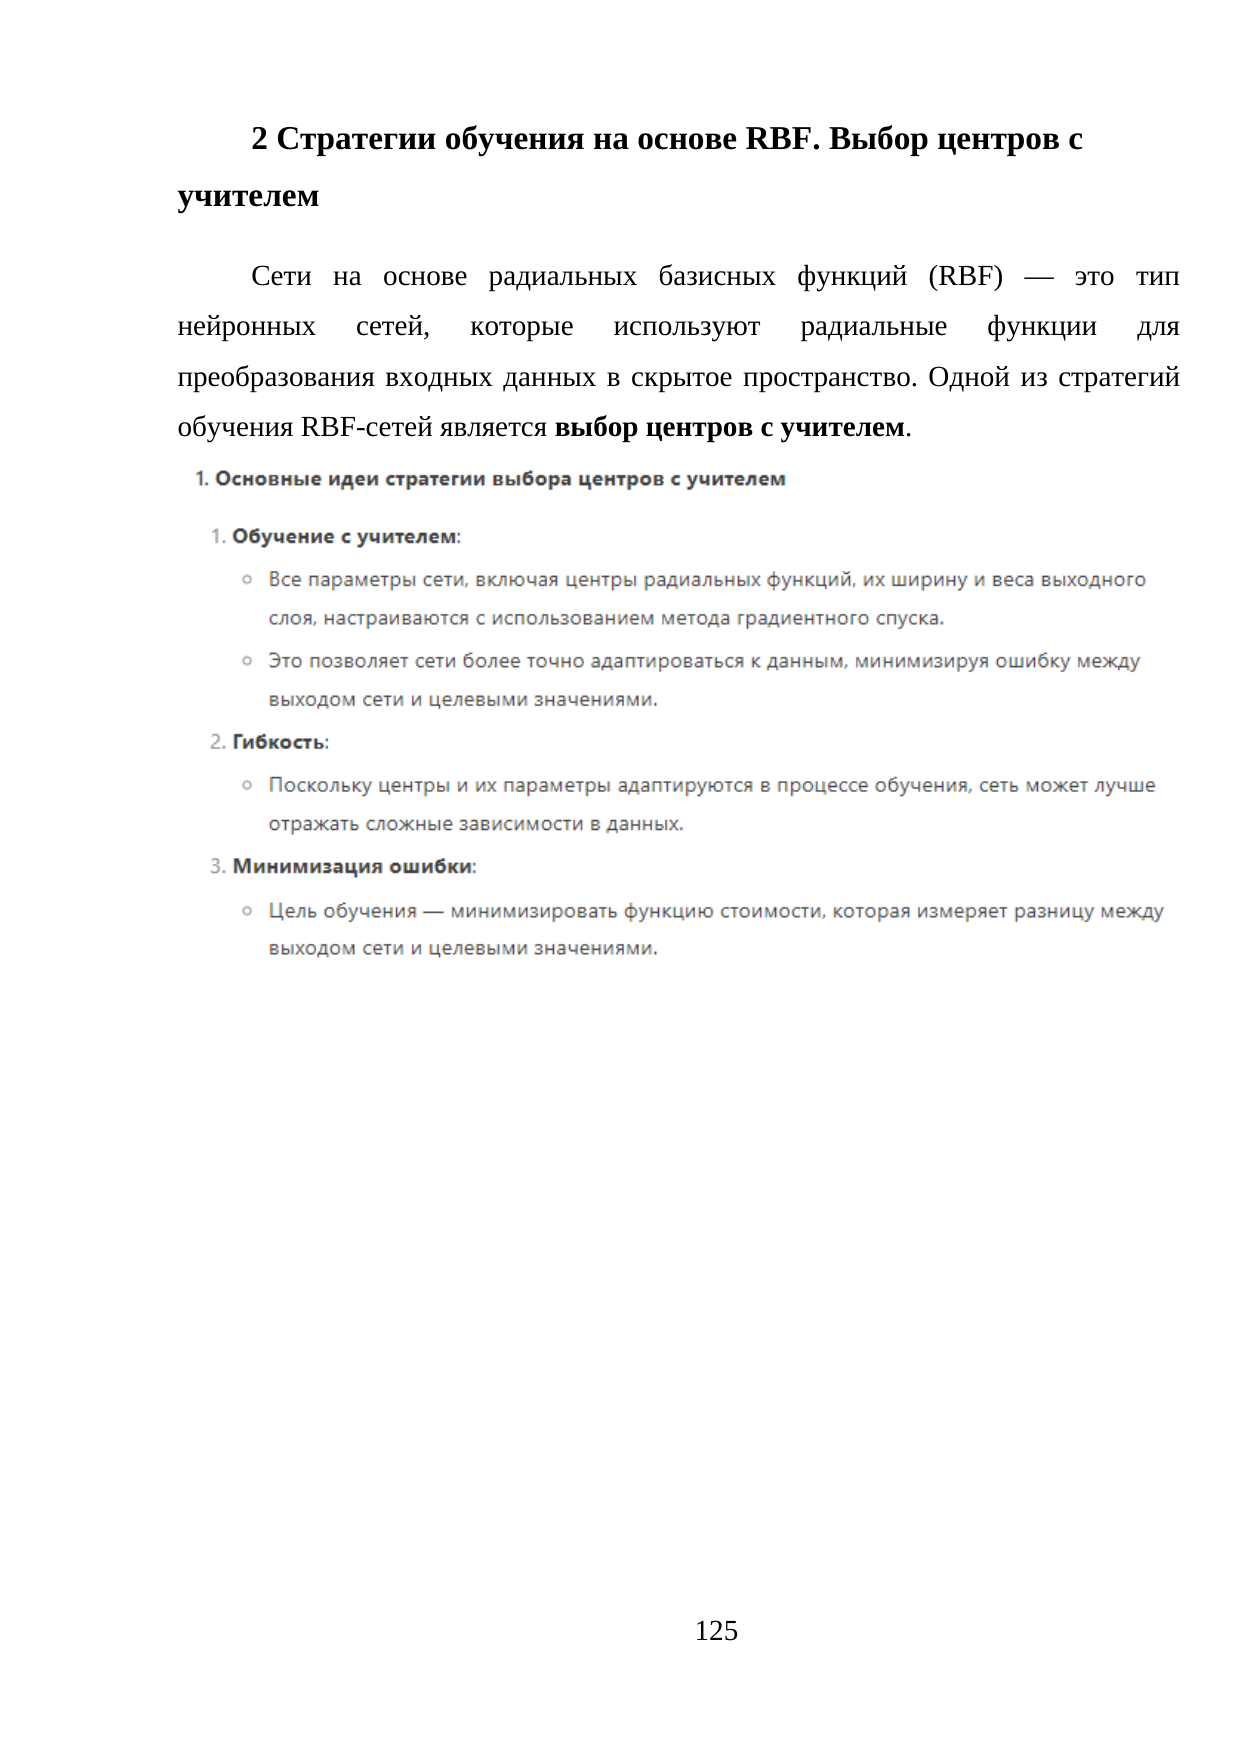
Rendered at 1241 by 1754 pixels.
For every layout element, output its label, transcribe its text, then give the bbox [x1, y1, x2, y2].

picture [177, 459, 1182, 971]
subtitle 2 Стратегии обучения на основе RВF. Выбор центров с учителем [177, 118, 1181, 214]
text Сети на основе радиальных базисных функций (RBF) — это тип нейронных сетей, которые используют радиальные функции для преобразования входных данных в скрытое пространство. Одной из стратегий обучения RBF-сетей является выбор центров с учителем. [177, 258, 1181, 443]
